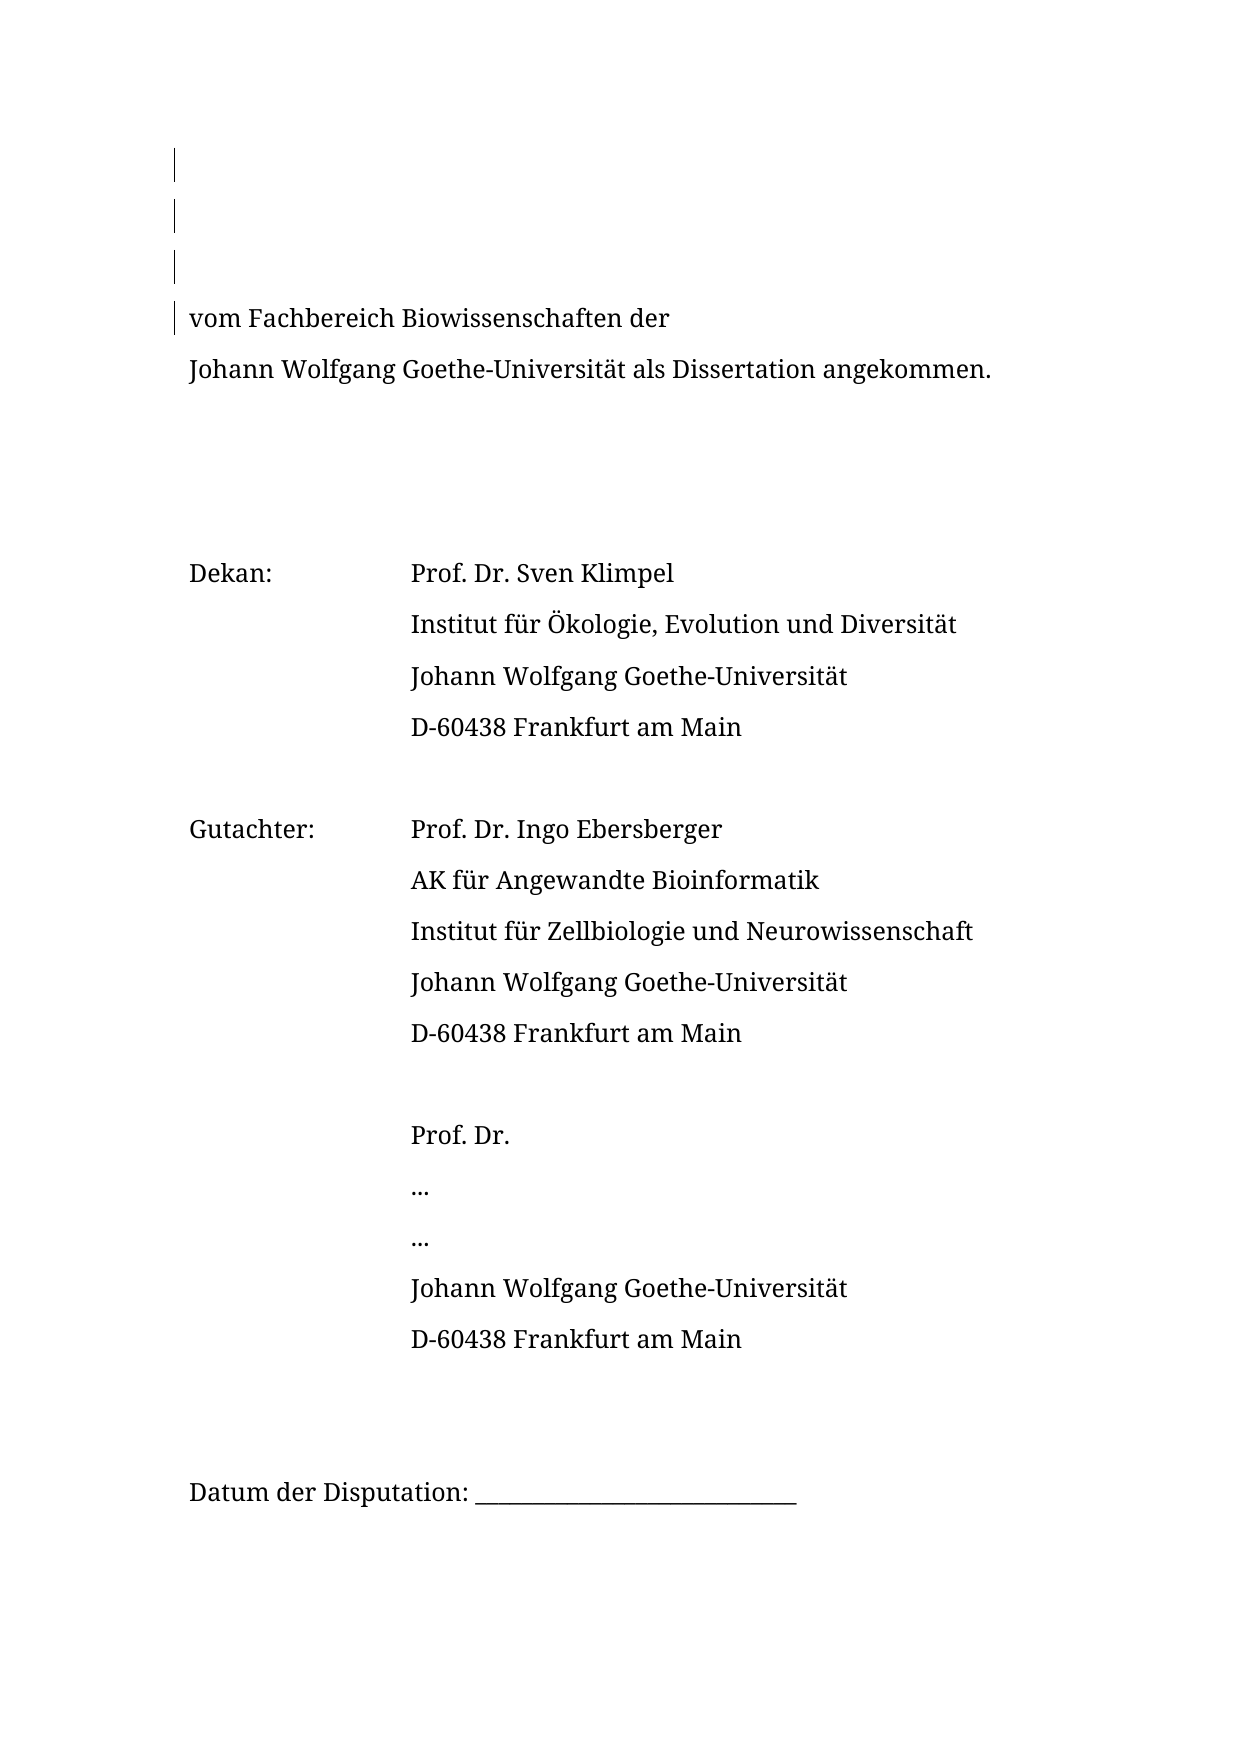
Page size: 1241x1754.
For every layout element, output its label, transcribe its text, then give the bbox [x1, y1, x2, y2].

text Prof. Dr. [189, 1117, 1051, 1152]
text Johann Wolfgang Goethe-Universität [189, 964, 1051, 998]
text AK für Angewandte Bioinformatik [189, 862, 1051, 896]
text vom Fachbereich Biowissenschaften der [189, 301, 1051, 335]
text ... [189, 1168, 1051, 1203]
text Dekan: Prof. Dr. Sven Klimpel [189, 556, 1051, 590]
text D-60438 Frankfurt am Main [189, 709, 1051, 743]
text Institut für Zellbiologie und Neurowissenschaft [189, 913, 1051, 947]
text Johann Wolfgang Goethe-Universität als Dissertation angekommen. [189, 352, 1051, 386]
text Datum der Disputation: ____________________________ [189, 1475, 1051, 1509]
text D-60438 Frankfurt am Main [189, 1322, 1051, 1356]
text Institut für Ökologie, Evolution und Diversität [189, 607, 1051, 641]
text Gutachter: Prof. Dr. Ingo Ebersberger [189, 811, 1051, 845]
text ... [189, 1219, 1051, 1254]
text Johann Wolfgang Goethe-Universität [189, 1271, 1051, 1305]
text Johann Wolfgang Goethe-Universität [189, 658, 1051, 692]
text D-60438 Frankfurt am Main [189, 1015, 1051, 1049]
